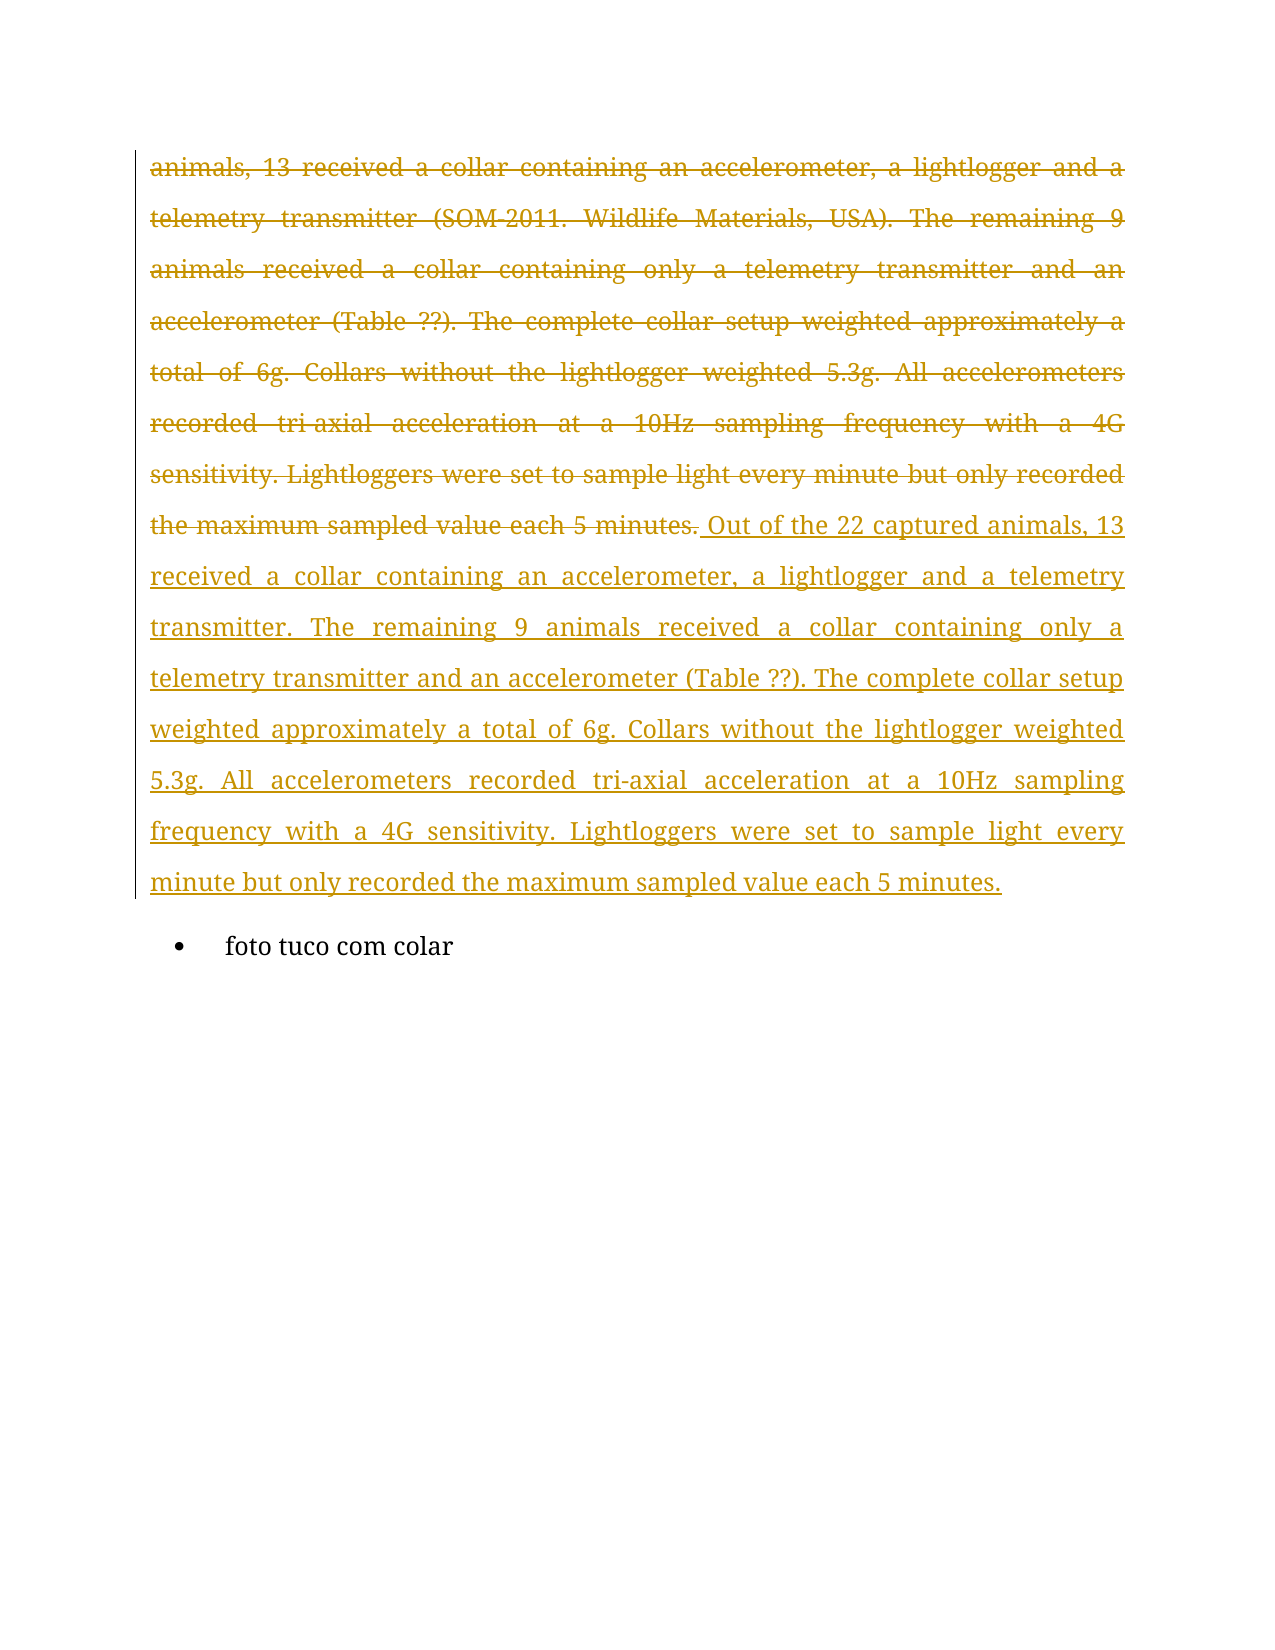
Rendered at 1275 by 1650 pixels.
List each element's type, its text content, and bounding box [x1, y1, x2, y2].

list foto tuco com colar [175, 928, 1125, 962]
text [150, 150, 1125, 169]
